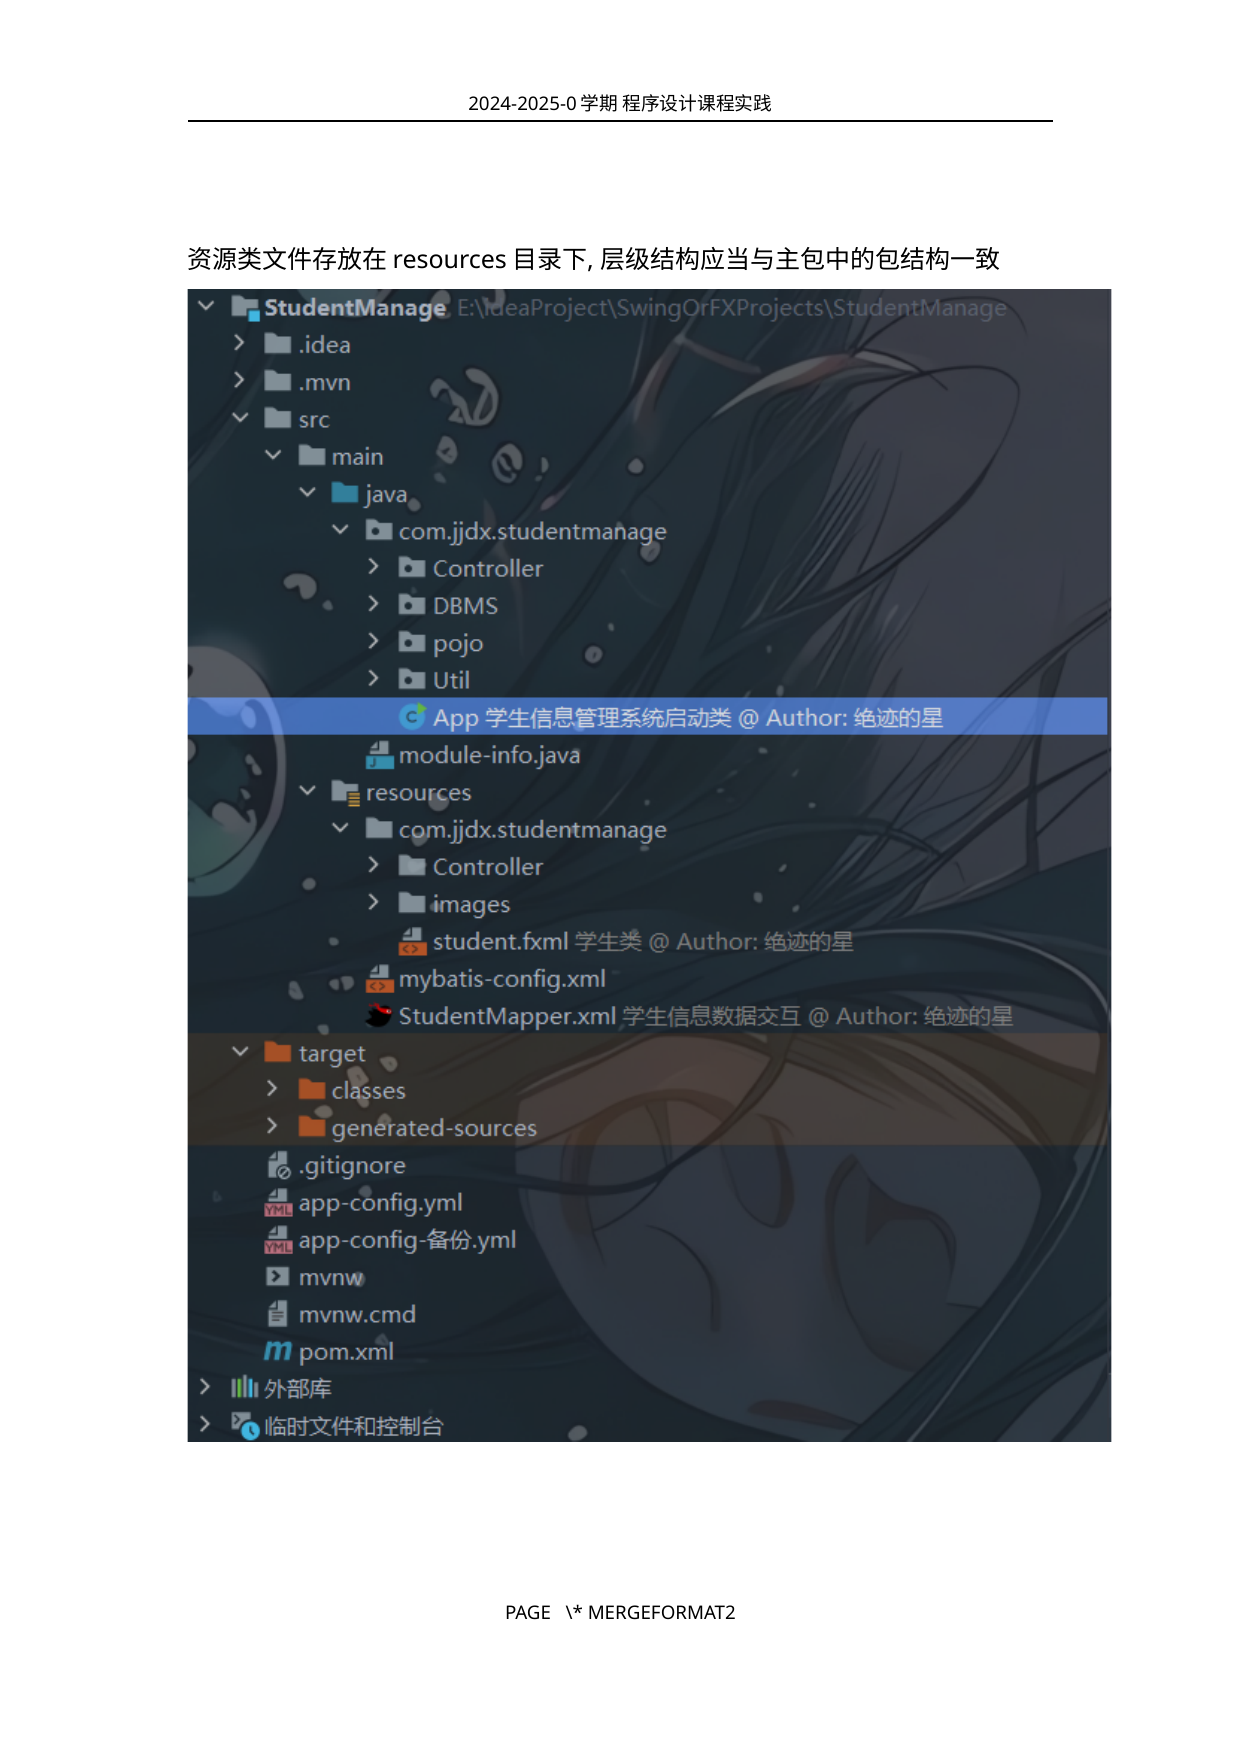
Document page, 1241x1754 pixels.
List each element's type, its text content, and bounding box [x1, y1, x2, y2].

picture [187, 289, 1112, 1442]
text 资源类文件存放在resources目录下, 层级结构应当与主包中的包结构一致 [187, 225, 1053, 289]
